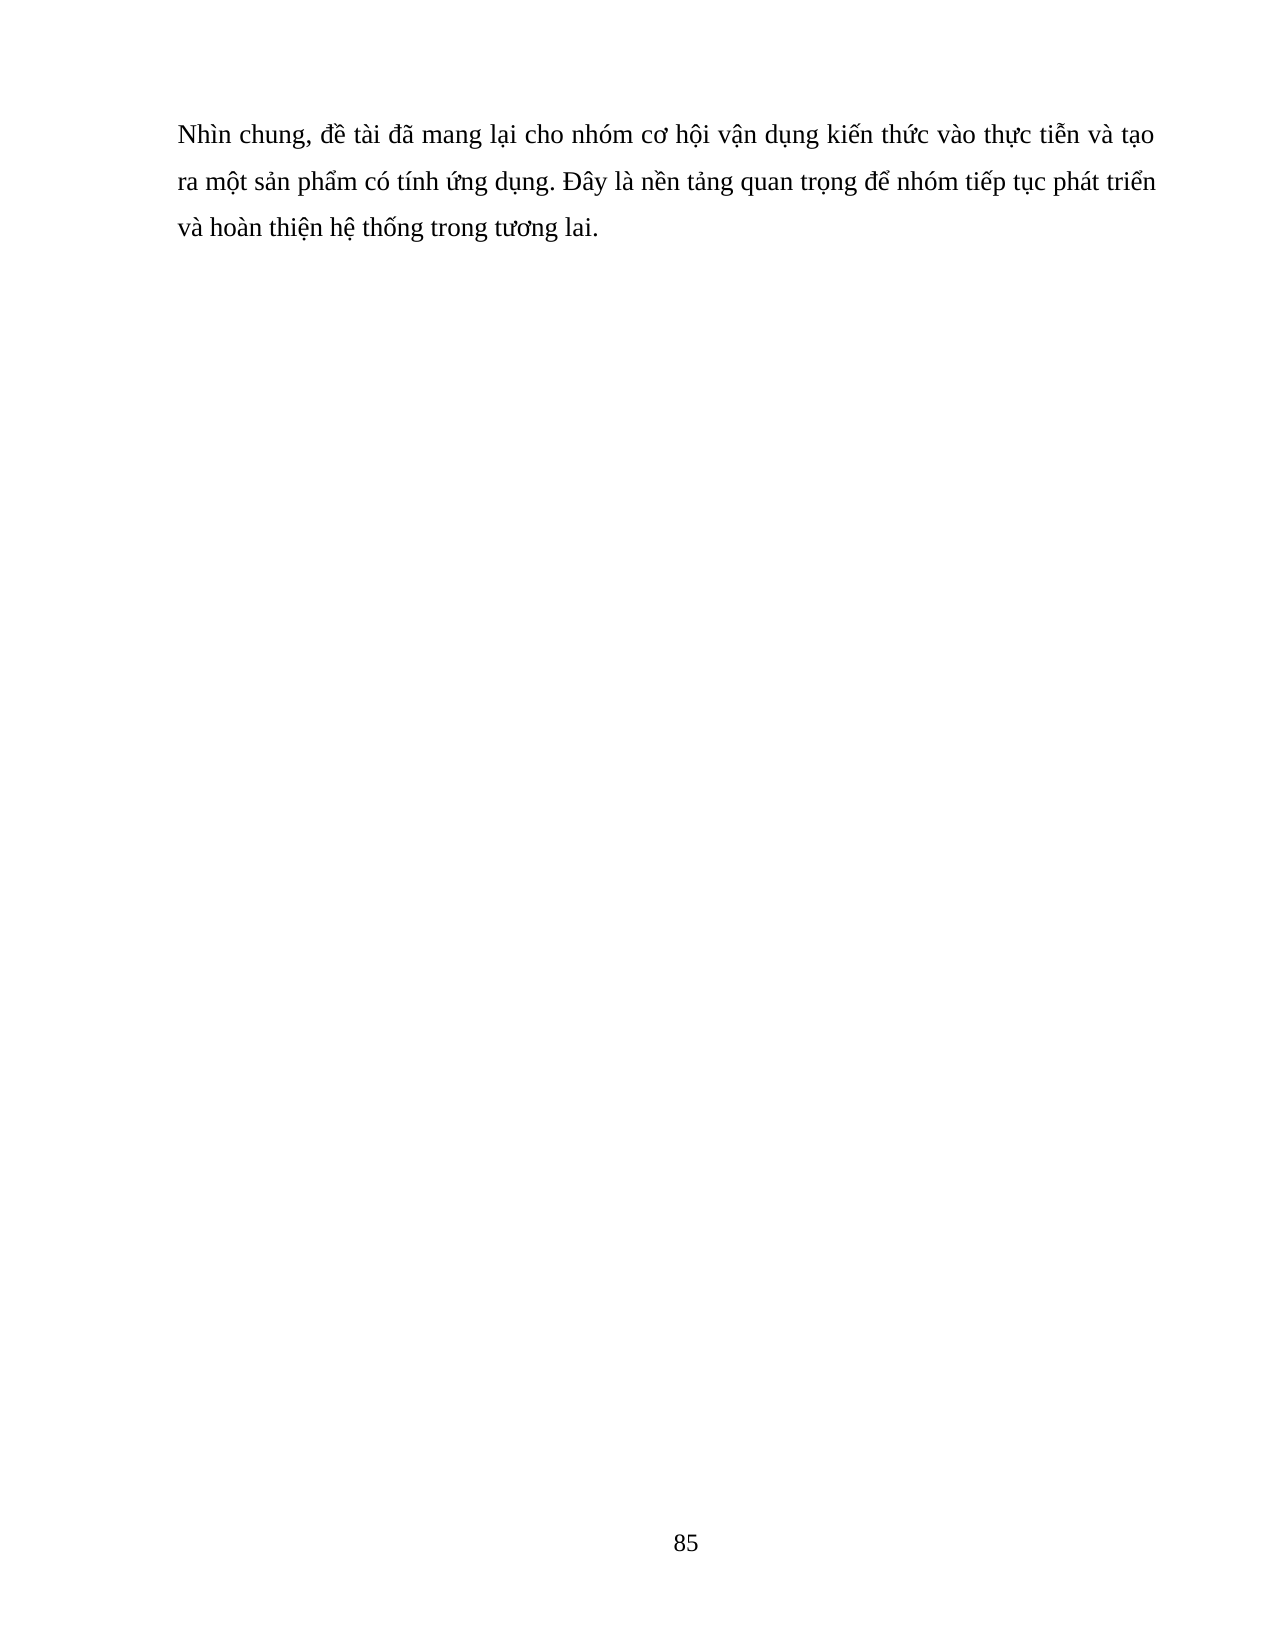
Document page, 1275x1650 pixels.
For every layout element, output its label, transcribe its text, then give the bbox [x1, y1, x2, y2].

text Nhìn chung, đề tài đã mang lại cho nhóm cơ hội vận dụng kiến thức vào thực tiễn và tạo ra một sản phẩm có tính ứng dụng. Đây là nền tảng quan trọng để nhóm tiếp tục phát triển và hoàn thiện hệ thống trong tương lai. [177, 118, 1157, 243]
